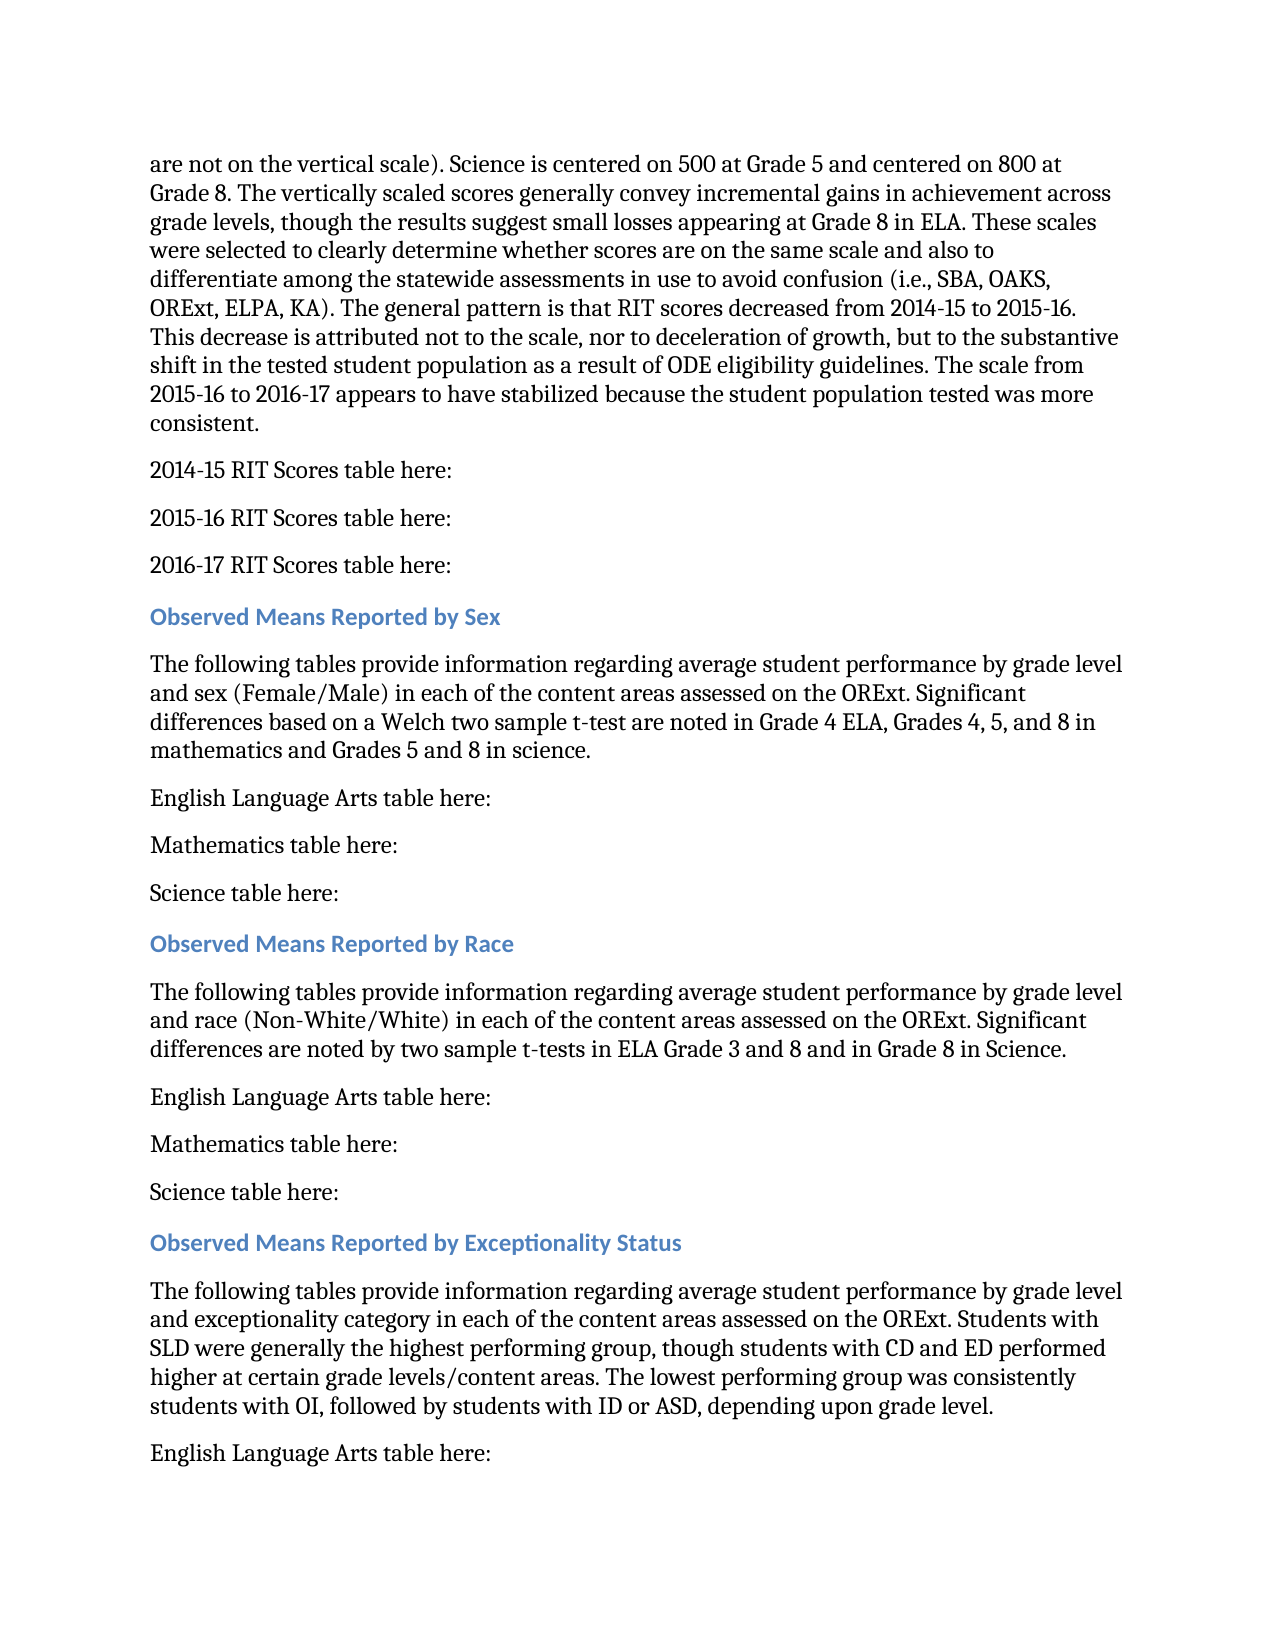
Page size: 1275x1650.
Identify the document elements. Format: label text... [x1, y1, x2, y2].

text Science table here: [150, 879, 1125, 908]
text The following tables provide information regarding average student performance by grade level and sex (Female/Male) in each of the content areas assessed on the ORExt. Significant differences based on a Welch two sample t-test are noted in Grade 4 ELA, Grades 4, 5, and 8 in mathematics and Grades 5 and 8 in science. [150, 650, 1125, 765]
text 2016-17 RIT Scores table here: [150, 551, 1125, 580]
text 2014-15 RIT Scores table here: [150, 456, 1125, 485]
text Mathematics table here: [150, 831, 1125, 860]
text Science table here: [150, 1178, 1125, 1206]
subtitle Observed Means Reported by Sex [150, 601, 1125, 631]
text The following tables provide information regarding average student performance by grade level and race (Non-White/White) in each of the content areas assessed on the ORExt. Significant differences are noted by two sample t-tests in ELA Grade 3 and 8 and in Grade 8 in Science. [150, 978, 1125, 1064]
text English Language Arts table here: [150, 784, 1125, 813]
text English Language Arts table here: [150, 1439, 1125, 1468]
text 2015-16 RIT Scores table here: [150, 504, 1125, 532]
subtitle Observed Means Reported by Race [150, 928, 1125, 959]
text English Language Arts table here: [150, 1083, 1125, 1111]
text Mathematics table here: [150, 1130, 1125, 1159]
text The following tables provide information regarding average student performance by grade level and exceptionality category in each of the content areas assessed on the ORExt. Students with SLD were generally the highest performing group, though students with CD and ED performed higher at certain grade levels/content areas. The lowest performing group was consistently students with OI, followed by students with ID or ASD, depending upon grade level. [150, 1277, 1125, 1420]
subtitle Observed Means Reported by Exceptionality Status [150, 1227, 1125, 1258]
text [150, 150, 1125, 437]
